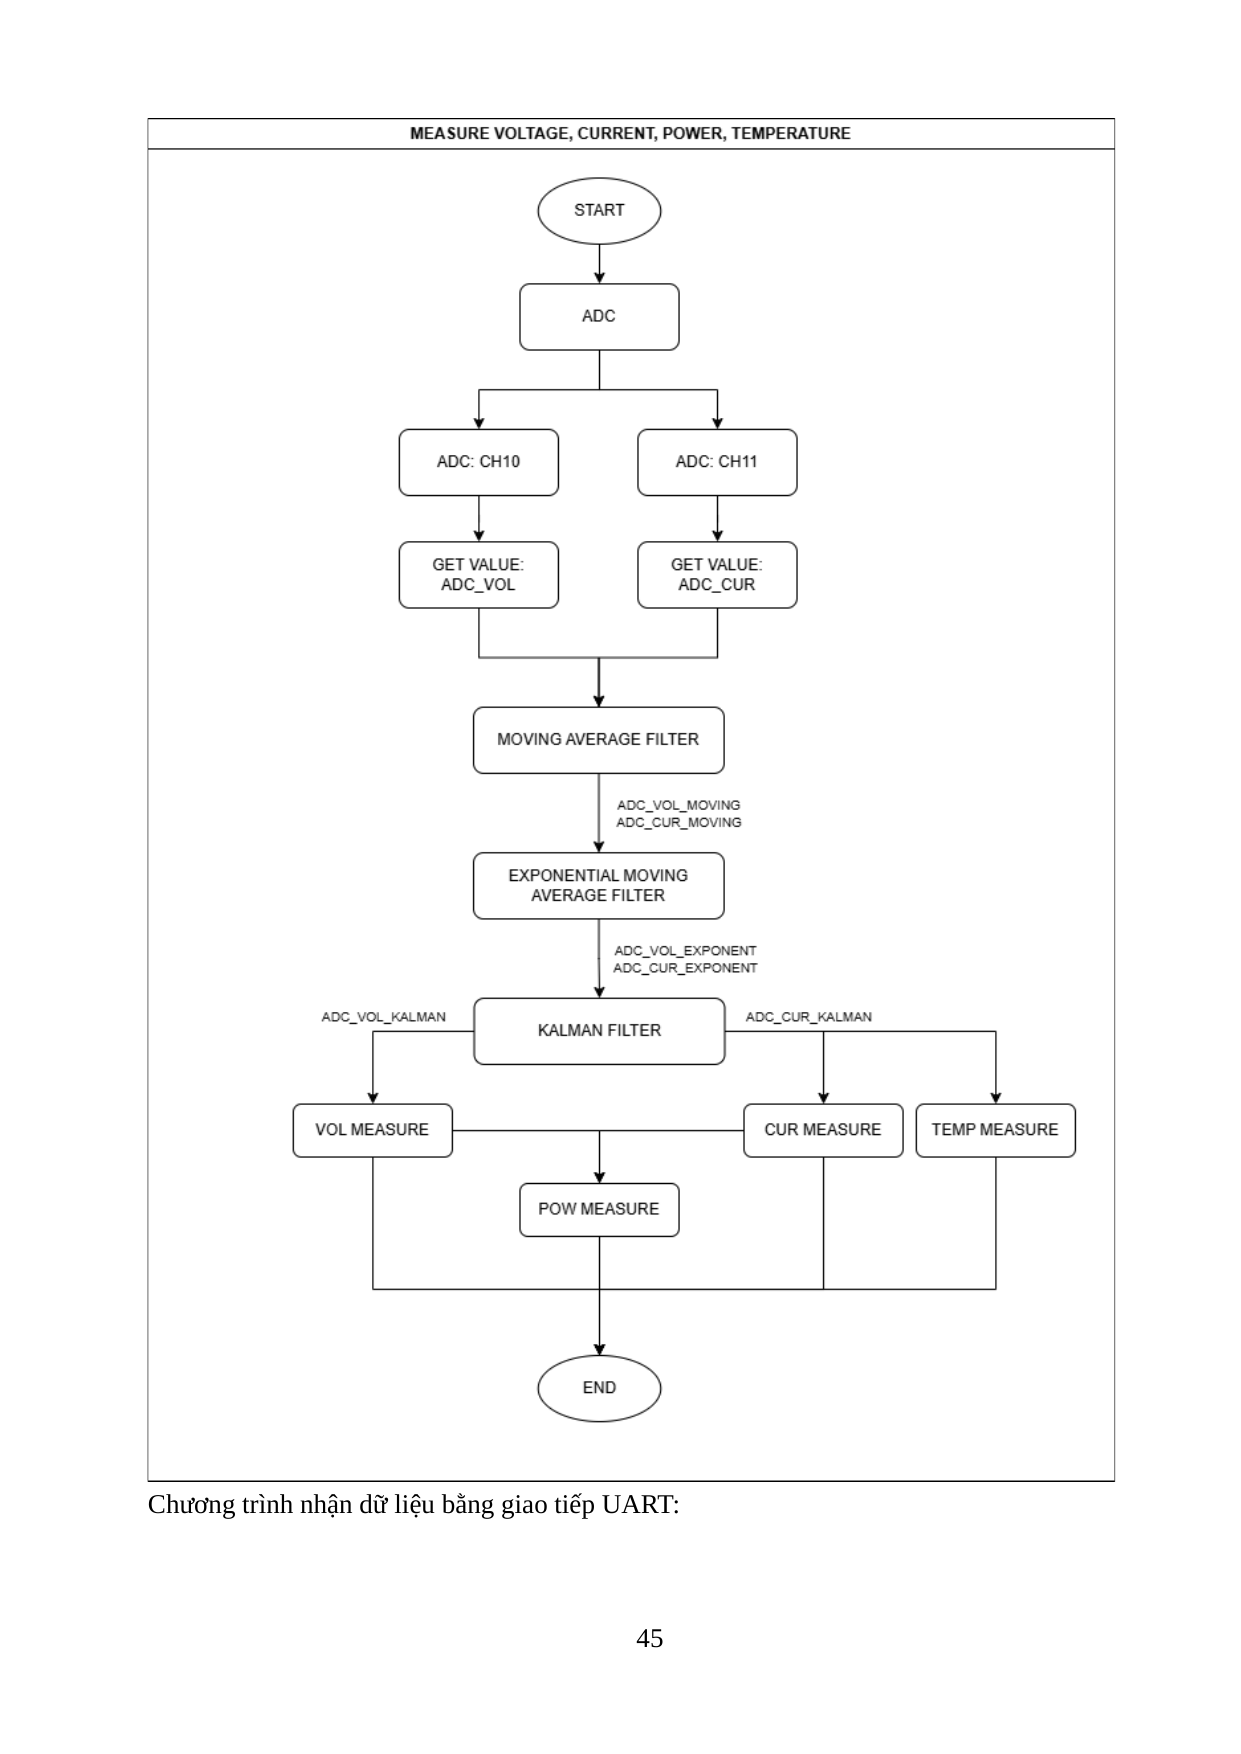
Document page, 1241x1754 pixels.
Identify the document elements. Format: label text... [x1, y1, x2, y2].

text Chương trình nhận dữ liệu bằng giao tiếp UART: [148, 1488, 1152, 1519]
picture [147, 118, 1116, 1482]
